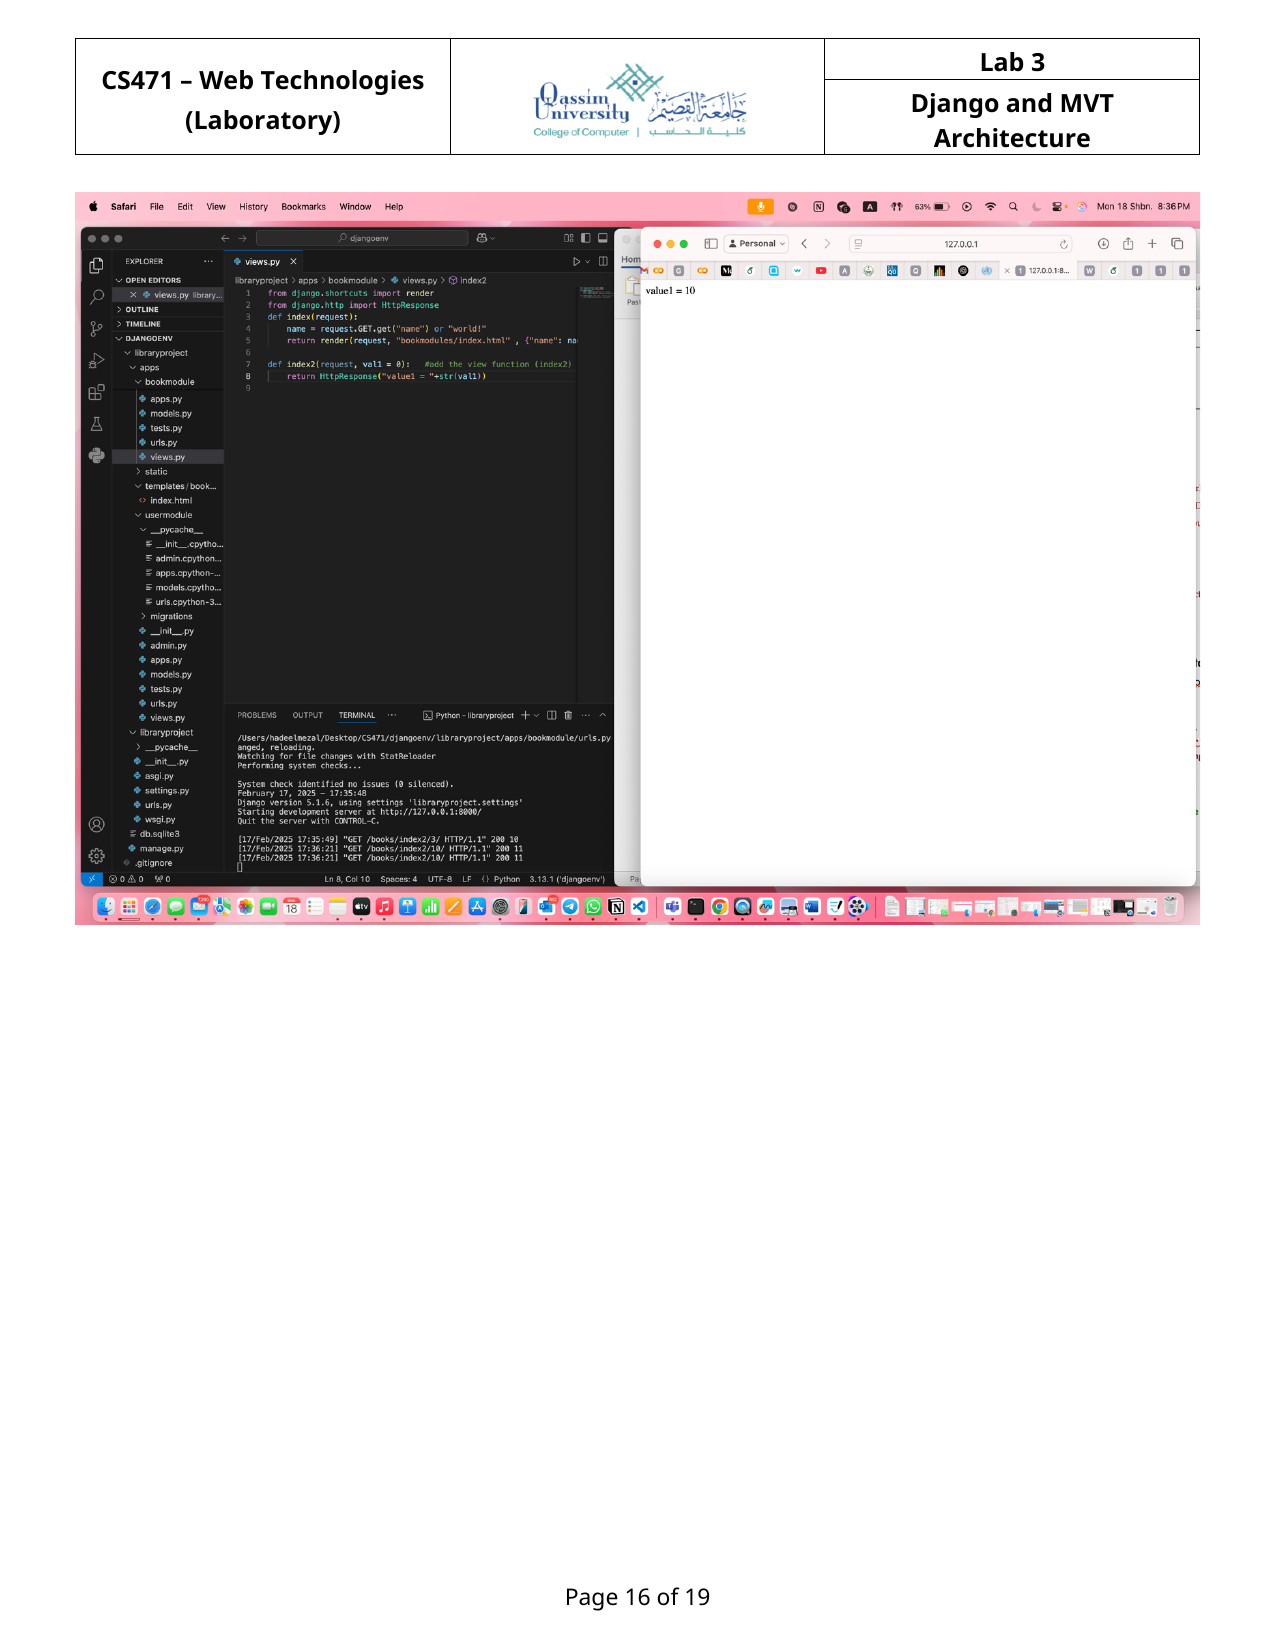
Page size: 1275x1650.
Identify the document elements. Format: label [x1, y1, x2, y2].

picture [524, 52, 751, 147]
picture [75, 192, 1200, 925]
